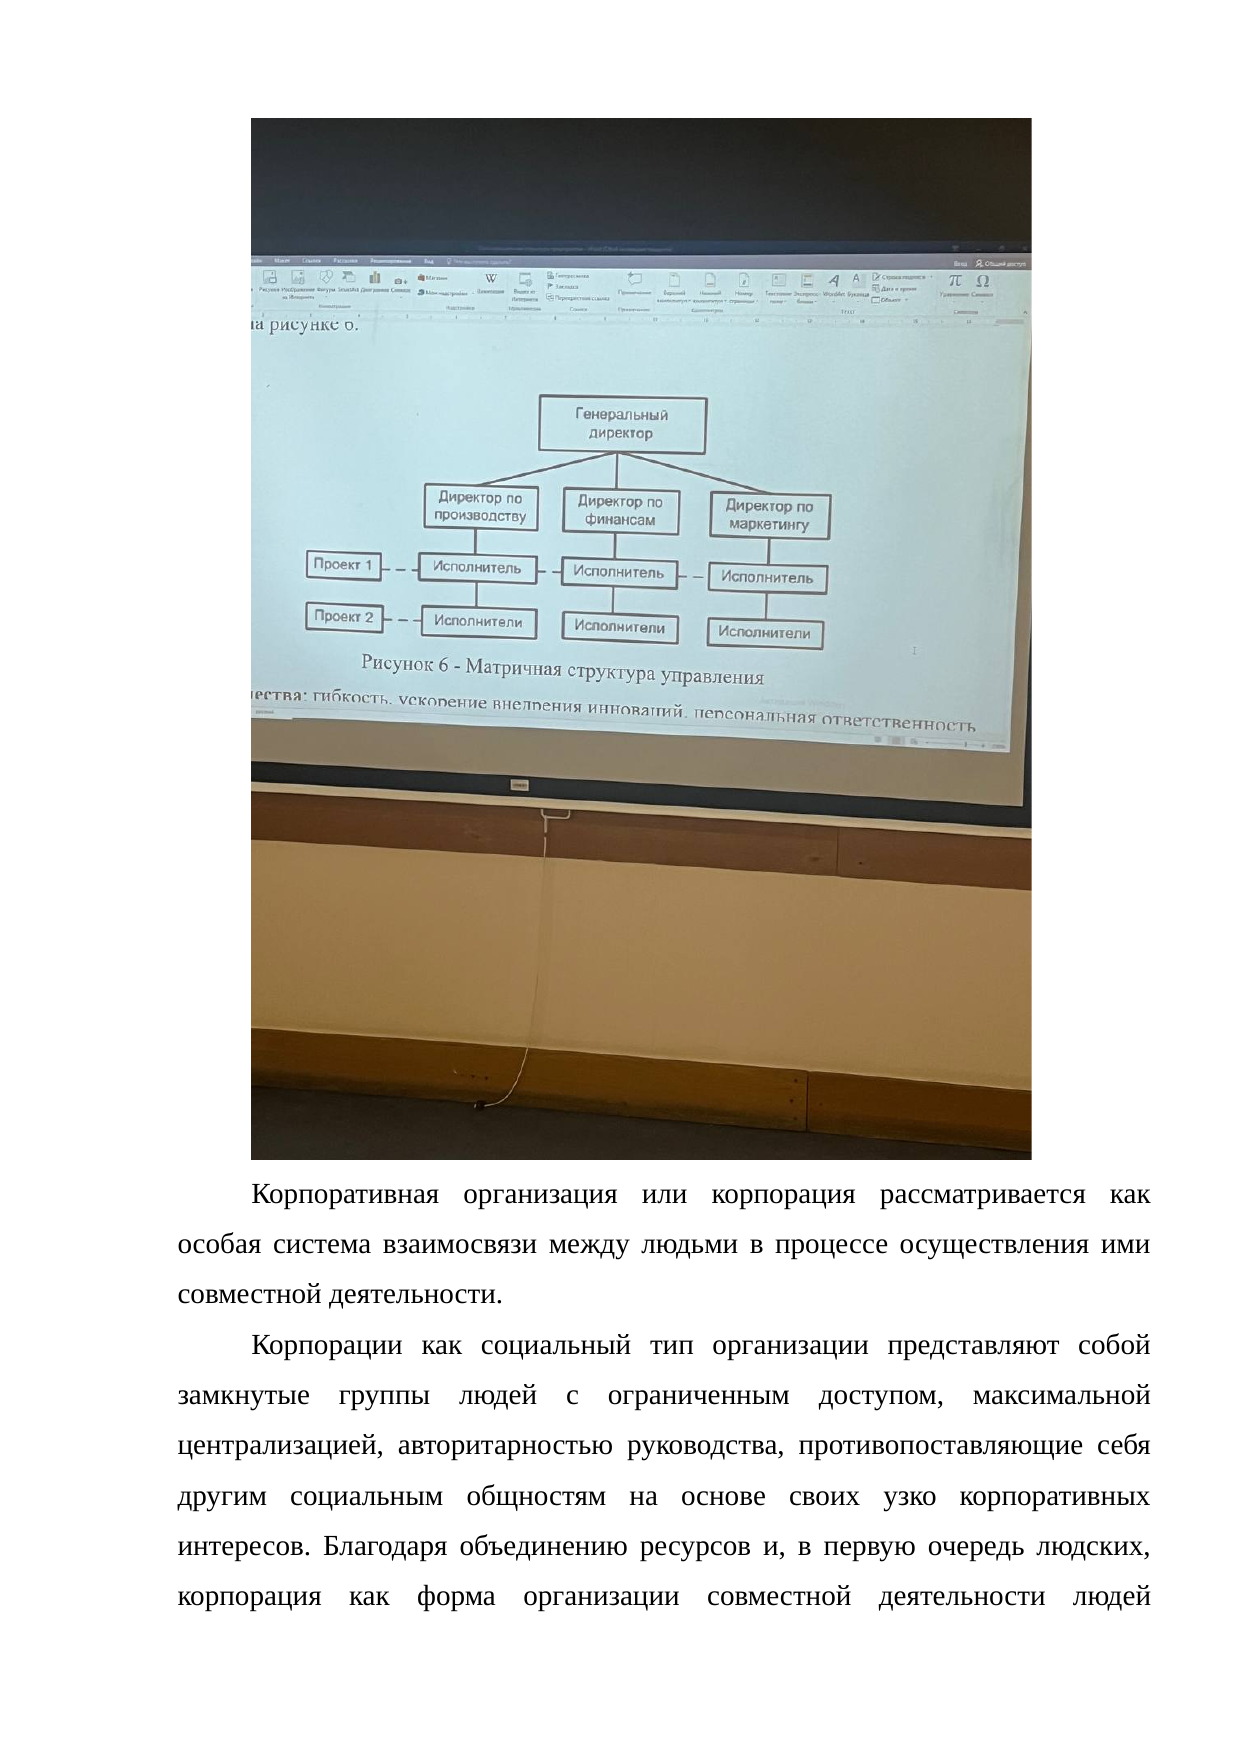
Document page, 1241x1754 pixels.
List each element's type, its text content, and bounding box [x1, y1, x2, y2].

text Корпоративная организация или корпорация рассматривается как особая система взаимосвязи между людьми в процессе осуществления ими совместной деятельности. [177, 1176, 1152, 1310]
picture [251, 118, 1032, 1160]
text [177, 1327, 1152, 1612]
